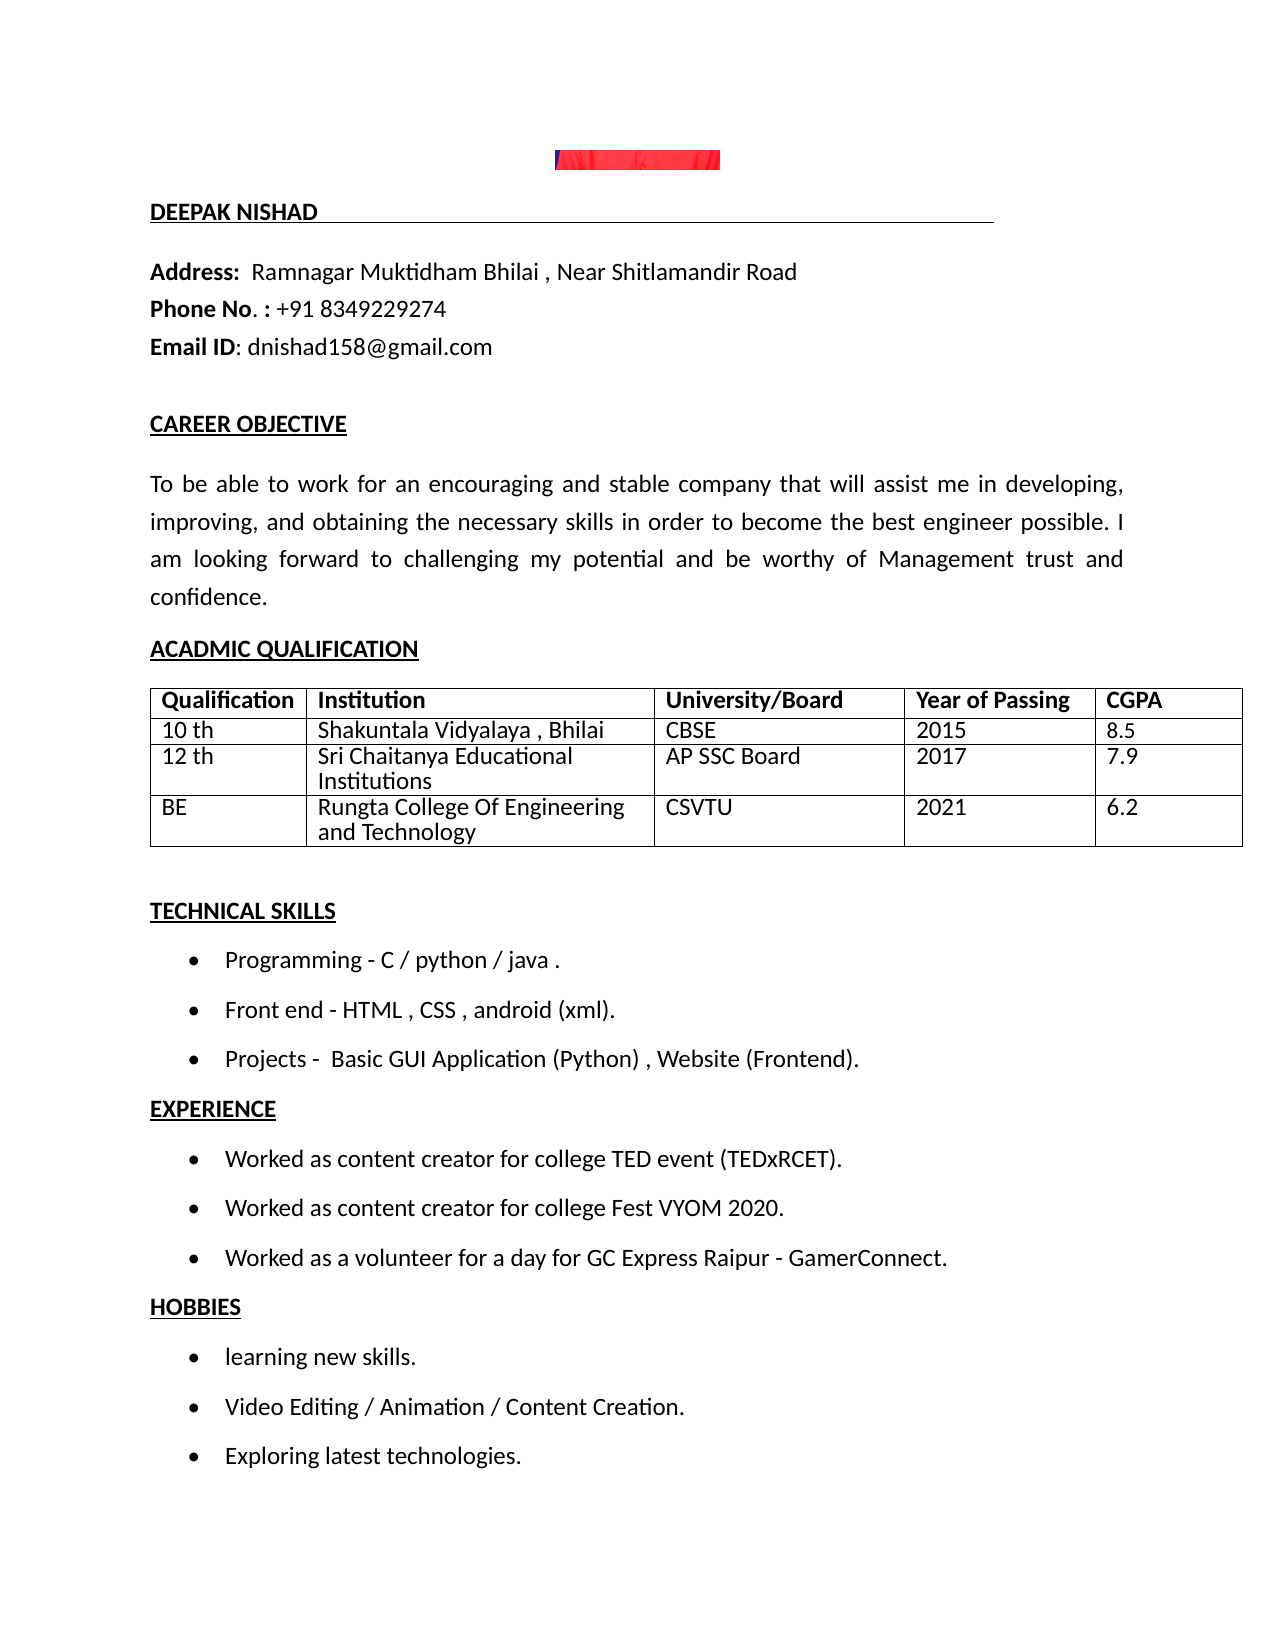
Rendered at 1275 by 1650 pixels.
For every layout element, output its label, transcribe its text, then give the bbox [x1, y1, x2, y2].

table_cell 12 th [151, 745, 306, 794]
table_cell CSVTU [655, 796, 904, 846]
list Exploring latest technologies. [187, 1442, 1125, 1470]
table_header University/Board [655, 689, 904, 717]
list Front end - HTML , CSS , android (xml). [187, 995, 1125, 1024]
text HOBBIES [150, 1293, 1125, 1322]
list Worked as content creator for college Fest VYOM 2020. [187, 1194, 1125, 1222]
text To be able to work for an encouraging and stable company that will assist me in developing, improving, and obtaining the necessary skills in order to become the best engineer possible. I am looking forward to challenging my potential and be worthy of Management trust and confidence. [150, 462, 1125, 612]
text ACADMIC QUALIFICATION [150, 637, 1125, 662]
table_header Qualification [151, 689, 306, 717]
table_cell 10 th [151, 719, 306, 743]
list Projects - Basic GUI Application (Python) , Website (Frontend). [187, 1045, 1125, 1074]
table_header Institution [307, 689, 654, 717]
text EXPERIENCE [150, 1094, 1125, 1123]
text Phone No. : +91 8349229274 [150, 287, 1125, 325]
table_cell Sri Chaitanya Educational Institutions [307, 745, 654, 794]
table_cell Shakuntala Vidyalaya , Bhilai [307, 719, 654, 743]
text TECHNICAL SKILLS [150, 896, 1125, 925]
table_cell CBSE [655, 719, 904, 743]
list Video Editing / Animation / Content Creation. [187, 1392, 1125, 1421]
list Worked as content creator for college TED event (TEDxRCET). [187, 1144, 1125, 1173]
table_cell BE [151, 796, 306, 846]
table_cell 2017 [905, 745, 1095, 794]
table_header CGPA [1096, 689, 1242, 717]
table_cell 6.2 [1096, 796, 1242, 846]
text CAREER OBJECTIVE [150, 412, 1125, 437]
text DEEPAK NISHAD [150, 200, 1125, 225]
table_cell 7.9 [1096, 745, 1242, 794]
table_cell 2021 [905, 796, 1095, 846]
table_cell 8.5 [1096, 719, 1242, 743]
list learning new skills. [187, 1342, 1125, 1371]
table_cell 2015 [905, 719, 1095, 743]
text Address: Ramnagar Muktidham Bhilai , Near Shitlamandir Road [150, 250, 1125, 287]
list Programming - C / python / java . [187, 946, 1125, 974]
table_cell AP SSC Board [655, 745, 904, 794]
table_cell Rungta College Of Engineering and Technology [307, 796, 654, 846]
text Email ID: dnishad158@gmail.com [150, 325, 1125, 362]
list Worked as a volunteer for a day for GC Express Raipur - GamerConnect. [187, 1243, 1125, 1272]
table_header Year of Passing [905, 689, 1095, 717]
